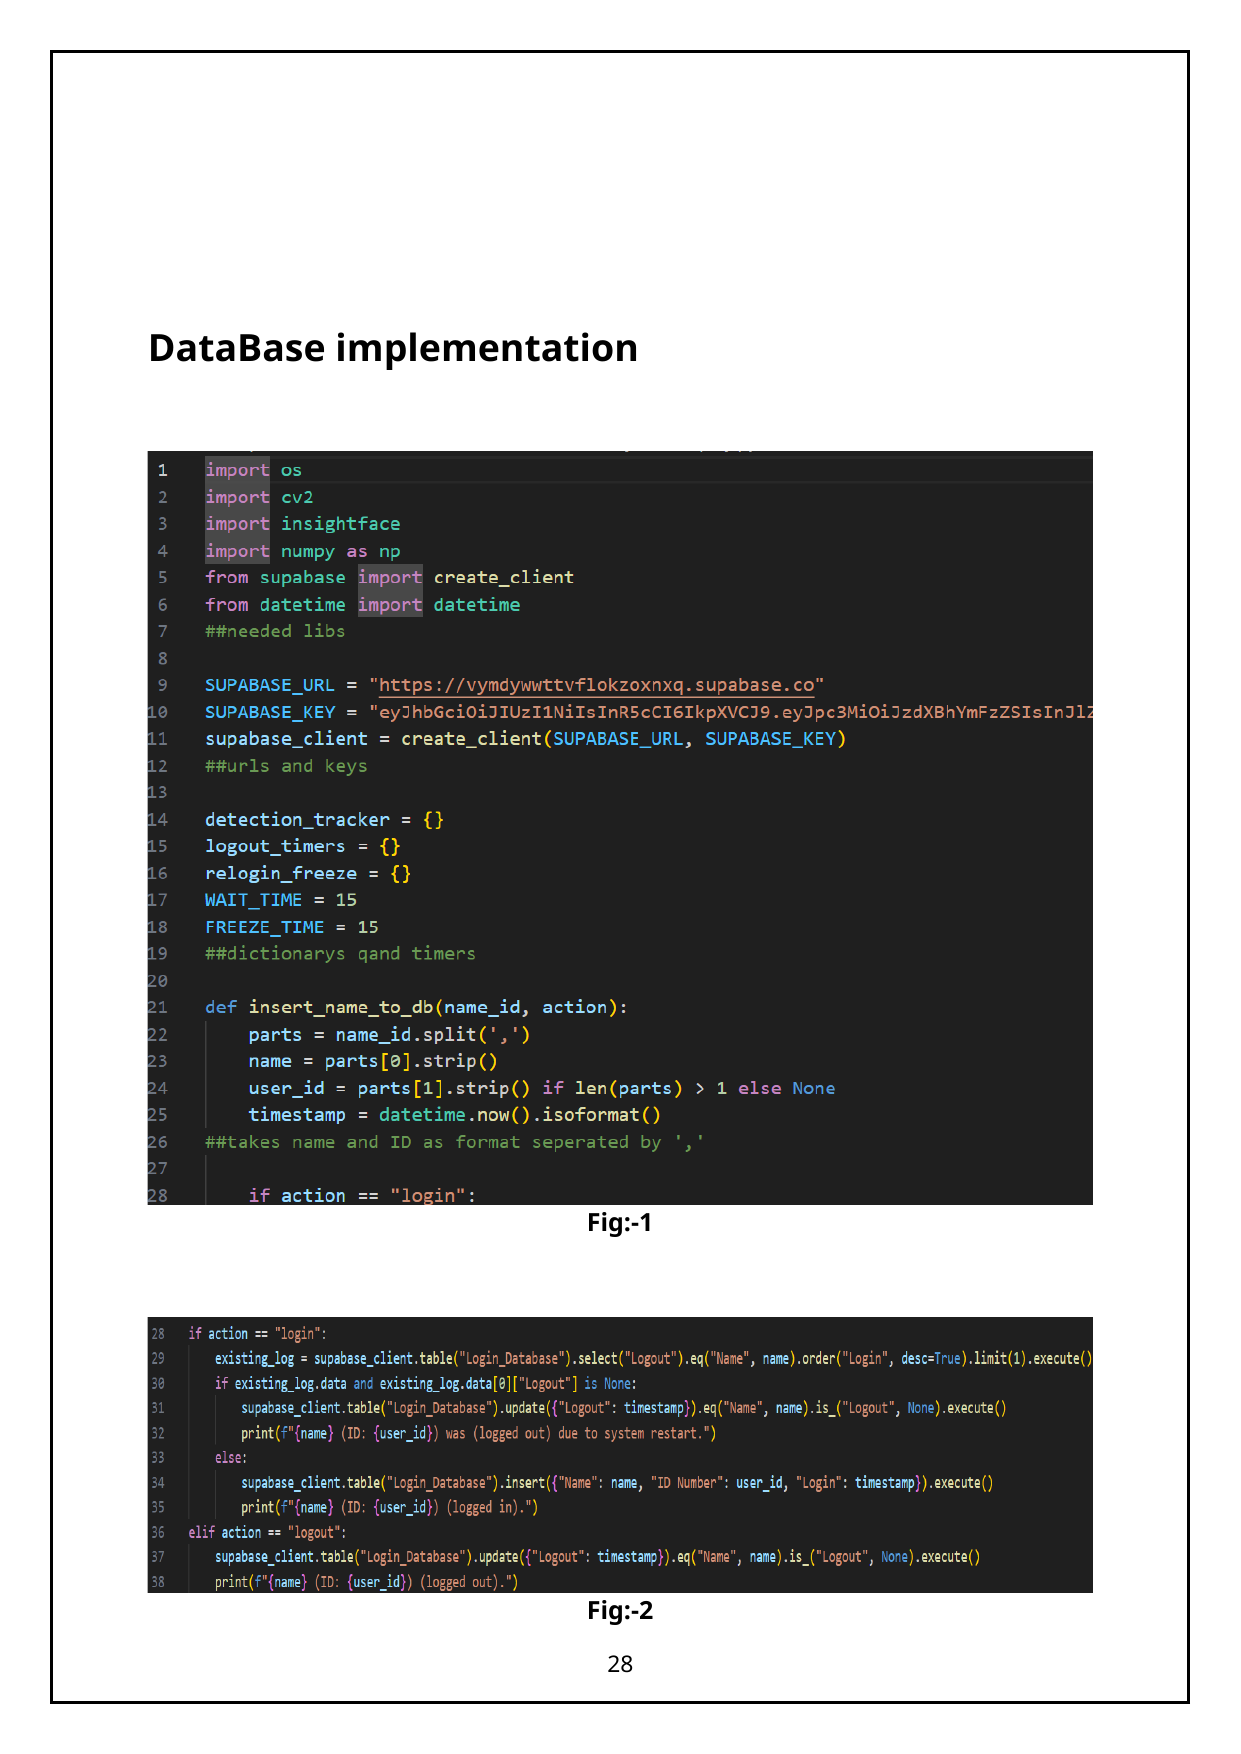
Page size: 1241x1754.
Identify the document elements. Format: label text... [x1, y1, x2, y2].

text Fig:-1 [148, 1205, 1092, 1238]
text Fig:-2 [148, 1593, 1092, 1627]
picture [147, 451, 1093, 1205]
text DataBase implementation [148, 321, 1092, 372]
picture [147, 1317, 1093, 1593]
